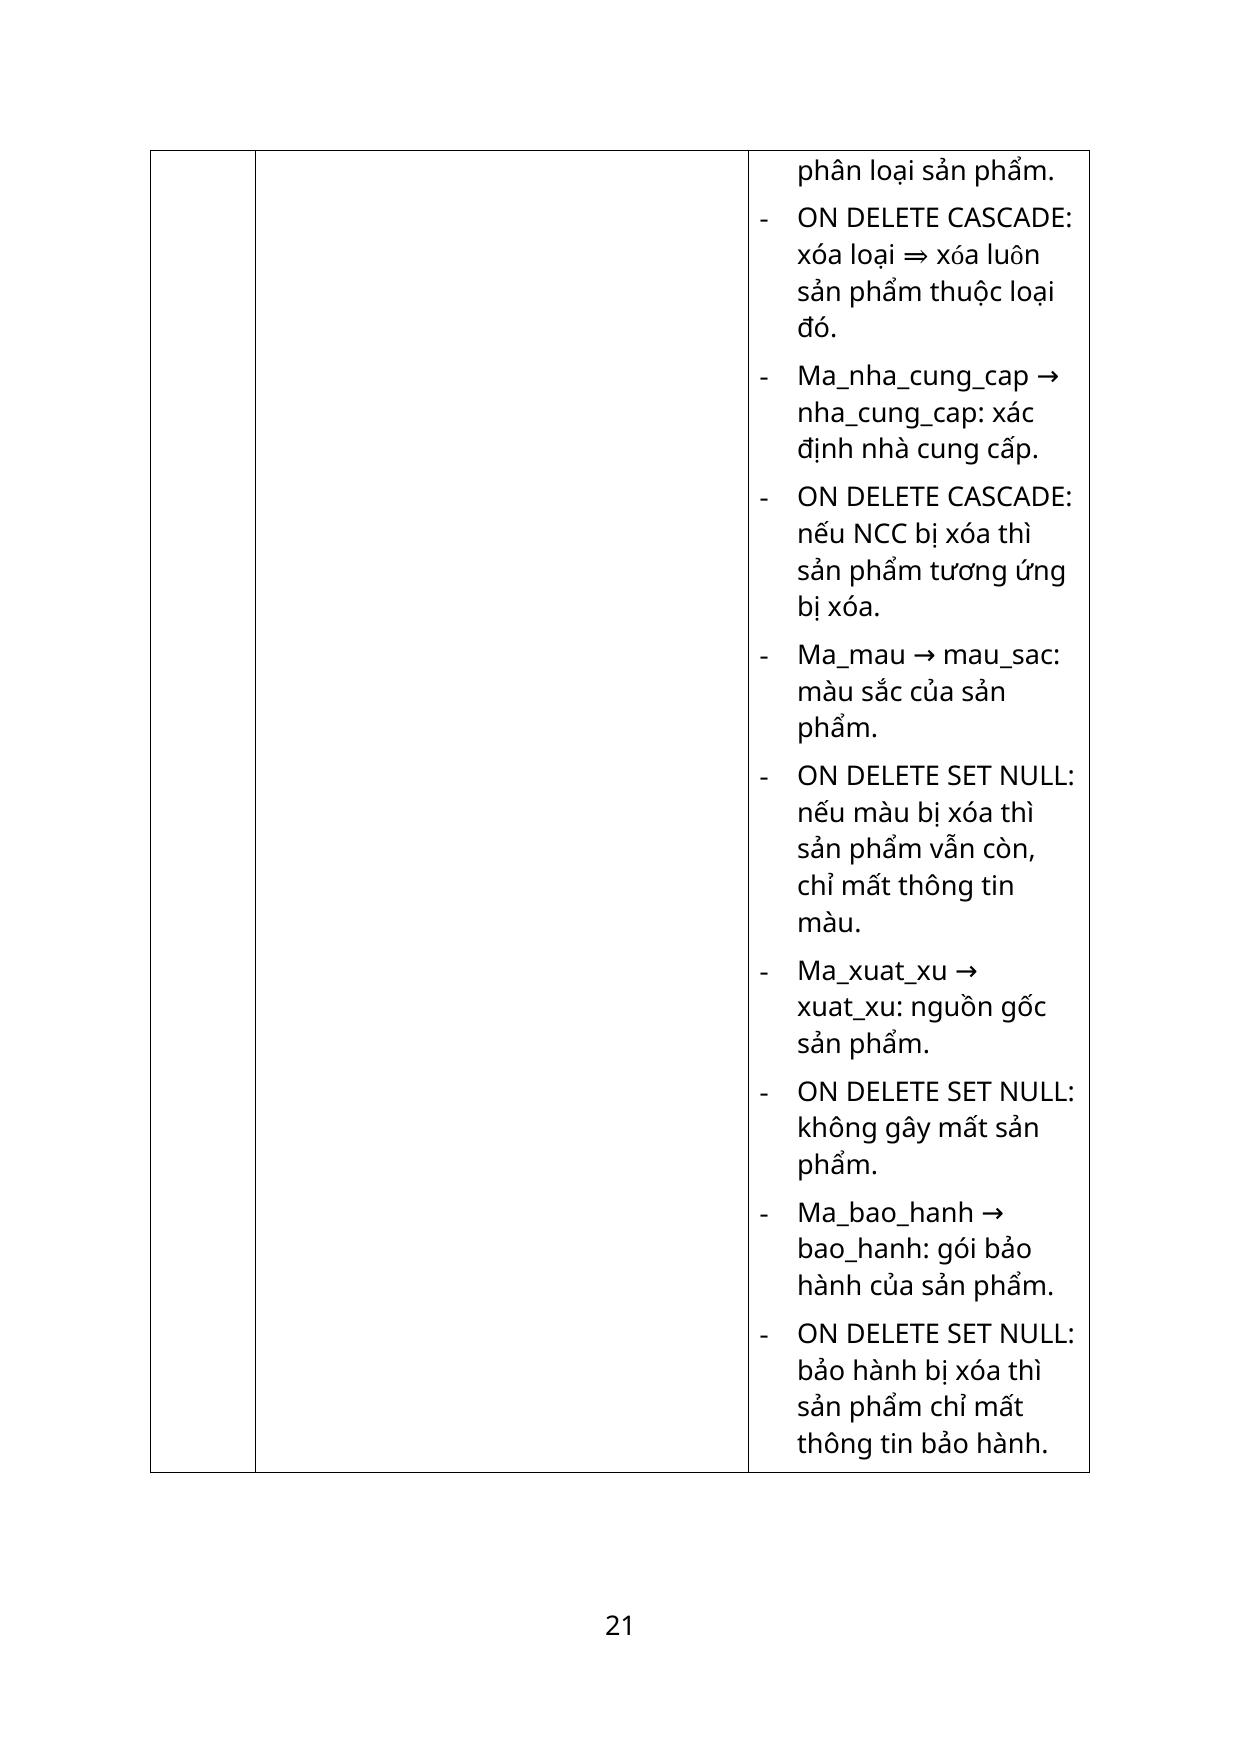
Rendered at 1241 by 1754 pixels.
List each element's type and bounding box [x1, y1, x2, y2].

table_cell [151, 151, 255, 1472]
table_cell [256, 151, 748, 1472]
table_cell [749, 151, 1089, 1472]
